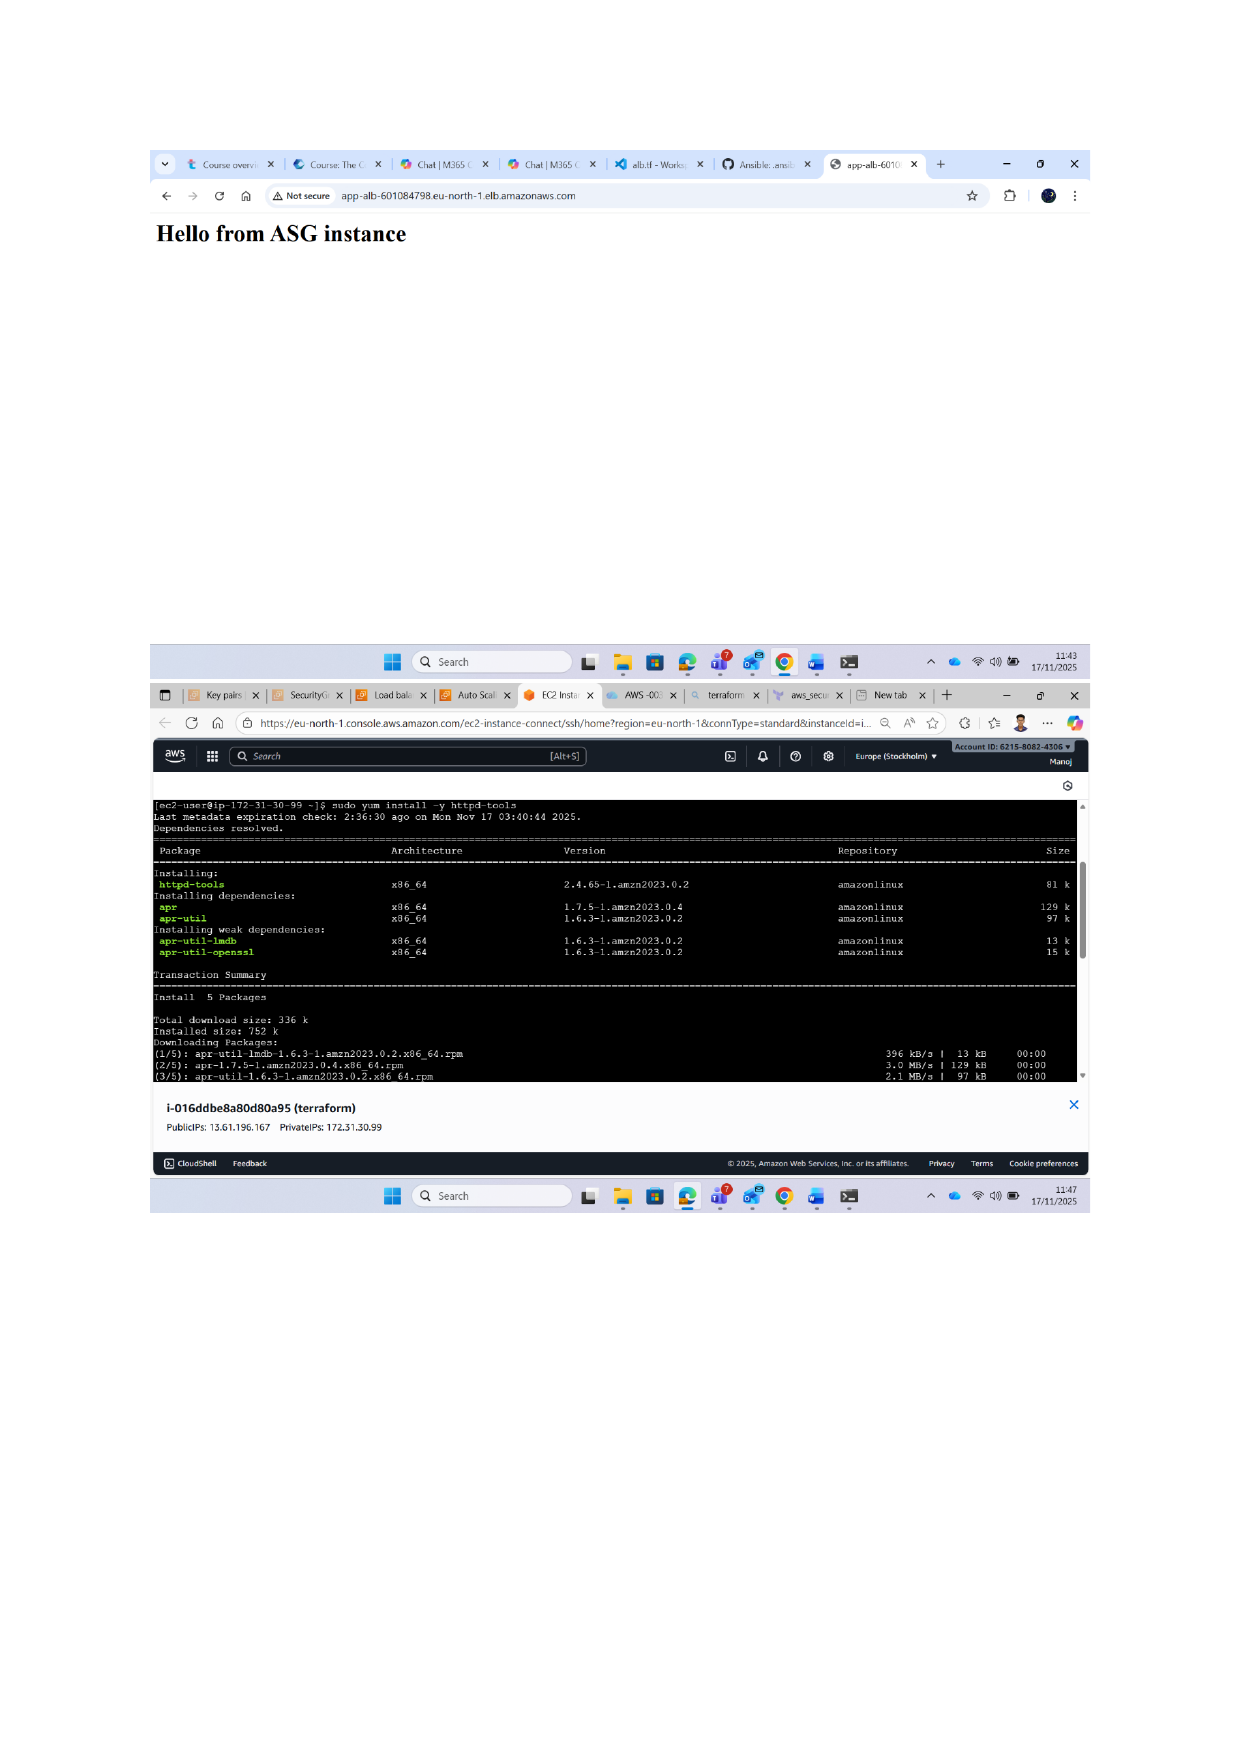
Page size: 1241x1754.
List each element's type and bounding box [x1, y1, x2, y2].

picture [150, 150, 1091, 679]
picture [150, 683, 1091, 1213]
